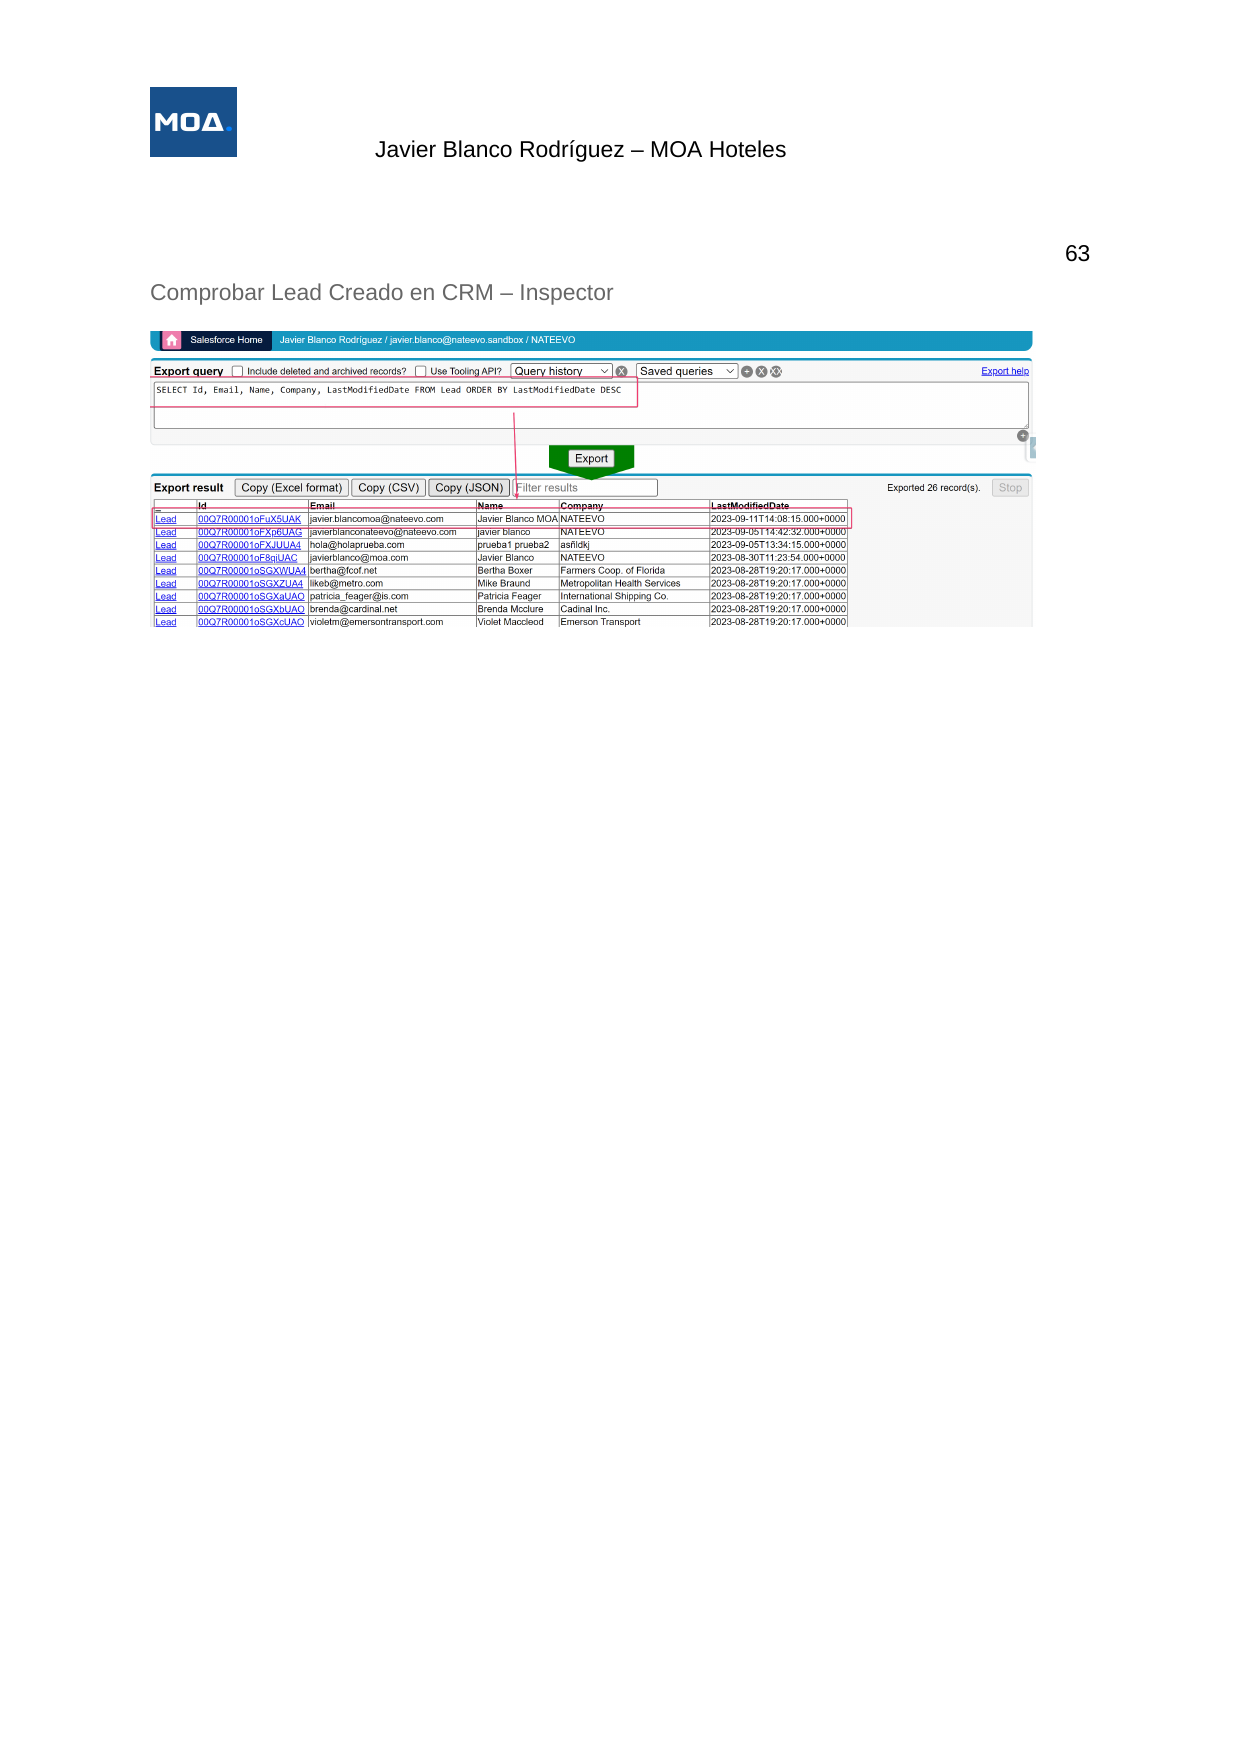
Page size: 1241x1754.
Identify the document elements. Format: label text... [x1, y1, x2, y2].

subtitle Comprobar Lead Creado en CRM – Inspector [150, 279, 1090, 305]
picture [150, 331, 1036, 627]
picture [150, 87, 237, 157]
